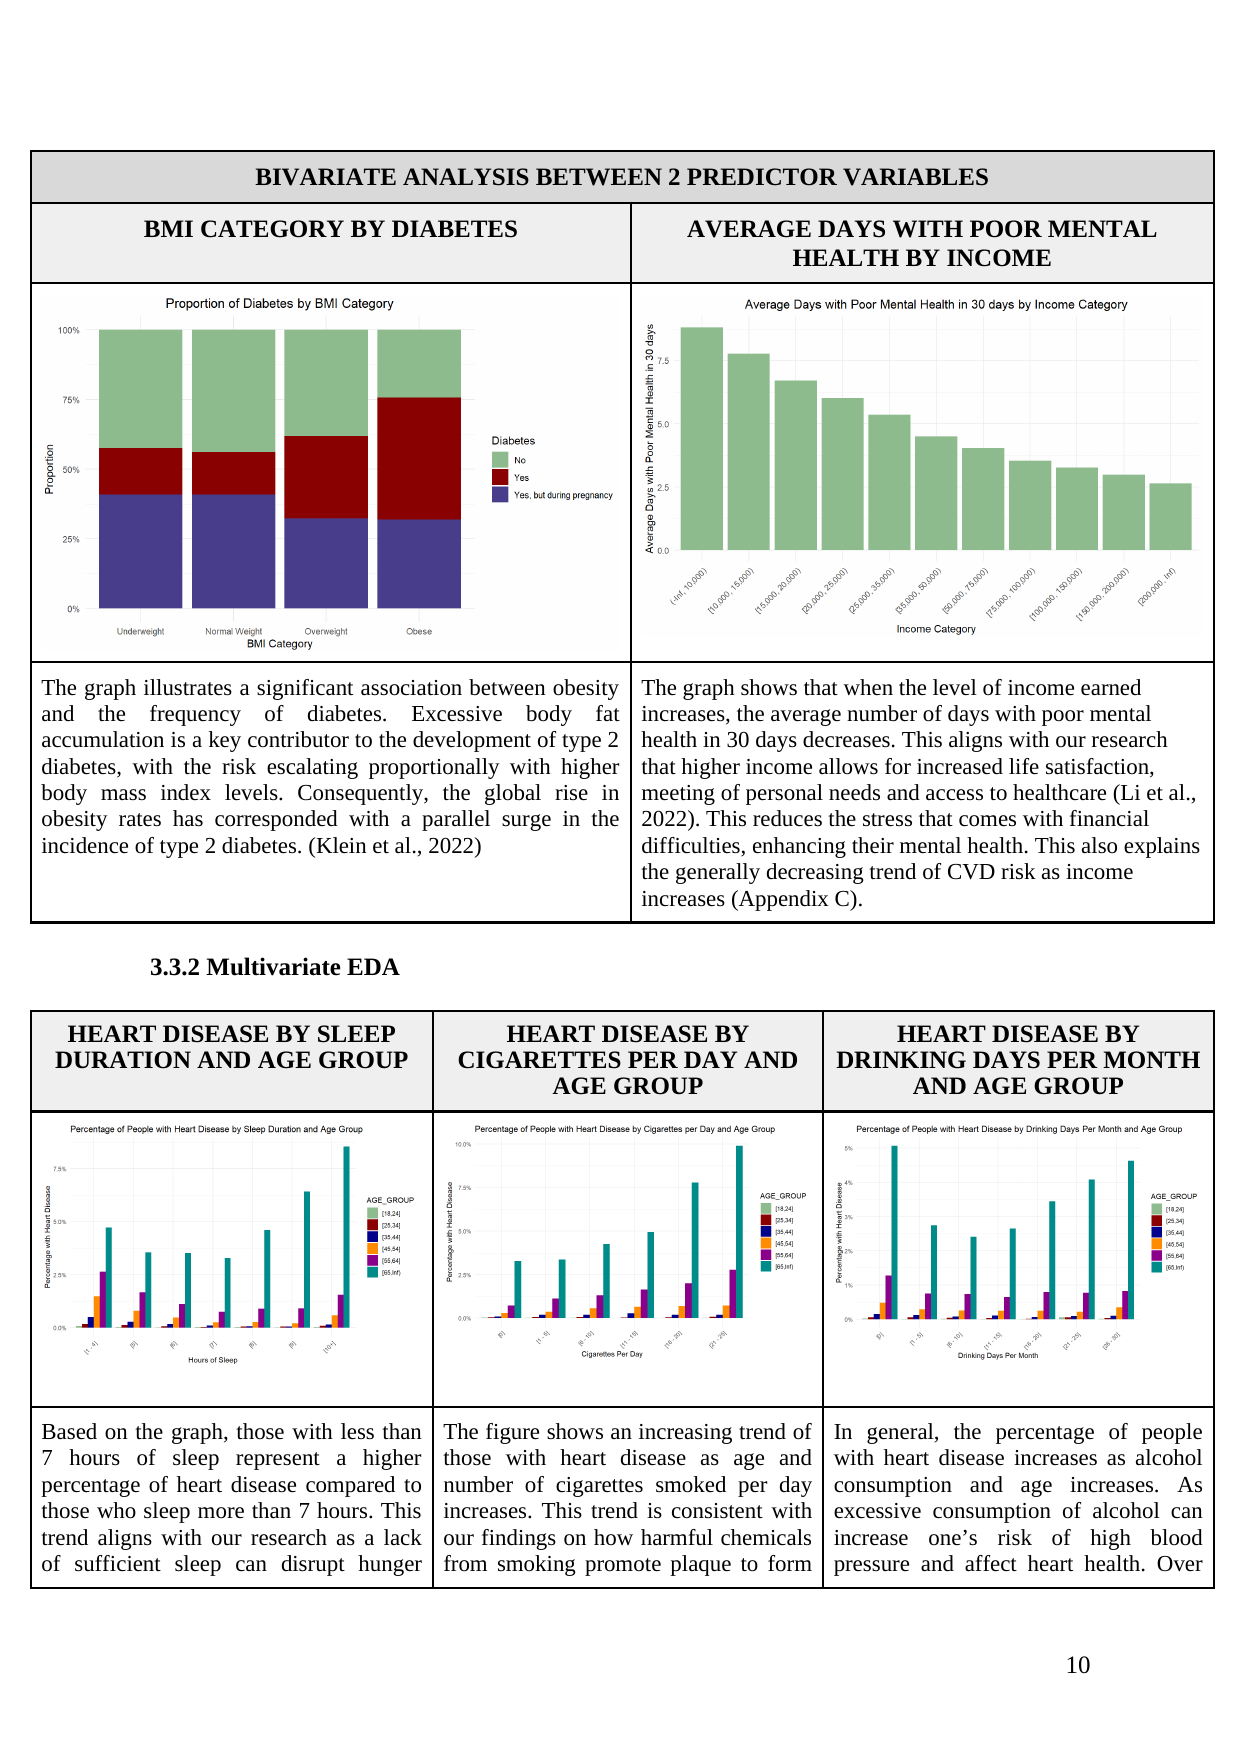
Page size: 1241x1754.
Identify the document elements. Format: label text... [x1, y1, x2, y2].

table_cell AVERAGE DAYS WITH POOR MENTAL HEALTH BY INCOME [632, 204, 1213, 282]
table_cell [632, 284, 1213, 661]
table_cell [32, 1113, 432, 1406]
table_header BIVARIATE ANALYSIS BETWEEN 2 PREDICTOR VARIABLES [32, 152, 1213, 202]
picture [833, 1122, 1203, 1361]
table_cell [32, 284, 630, 661]
table_cell The graph shows that when the level of income earned increases, the average number of days with poor mental health in 30 days decreases. This aligns with our research that higher income allows for increased life satisfaction, meeting of personal needs and access to healthcare (Li et al., 2022). This reduces the stress that comes with financial difficulties, enhancing their mental health. This also explains the generally decreasing trend of CVD risk as income increases (Appendix C). [632, 663, 1213, 921]
table_cell BMI CATEGORY BY DIABETES [32, 204, 630, 282]
picture [443, 1122, 812, 1361]
table_cell [434, 1113, 822, 1406]
subtitle 3.3.2 Multivariate EDA [150, 952, 1090, 981]
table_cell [824, 1408, 1213, 1587]
table_header HEART DISEASE BY CIGARETTES PER DAY AND AGE GROUP [434, 1012, 822, 1110]
picture [41, 294, 620, 651]
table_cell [32, 1408, 432, 1587]
picture [641, 294, 1203, 637]
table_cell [434, 1408, 822, 1587]
picture [41, 1122, 421, 1365]
table_header HEART DISEASE BY SLEEP DURATION AND AGE GROUP [32, 1012, 432, 1110]
table_cell [824, 1113, 1213, 1406]
table_header HEART DISEASE BY DRINKING DAYS PER MONTH AND AGE GROUP [824, 1012, 1213, 1110]
table_cell The graph illustrates a significant association between obesity and the frequency of diabetes. Excessive body fat accumulation is a key contributor to the development of type 2 diabetes, with the risk escalating proportionally with higher body mass index levels. Consequently, the global rise in obesity rates has corresponded with a parallel surge in the incidence of type 2 diabetes. (Klein et al., 2022) [32, 663, 630, 921]
